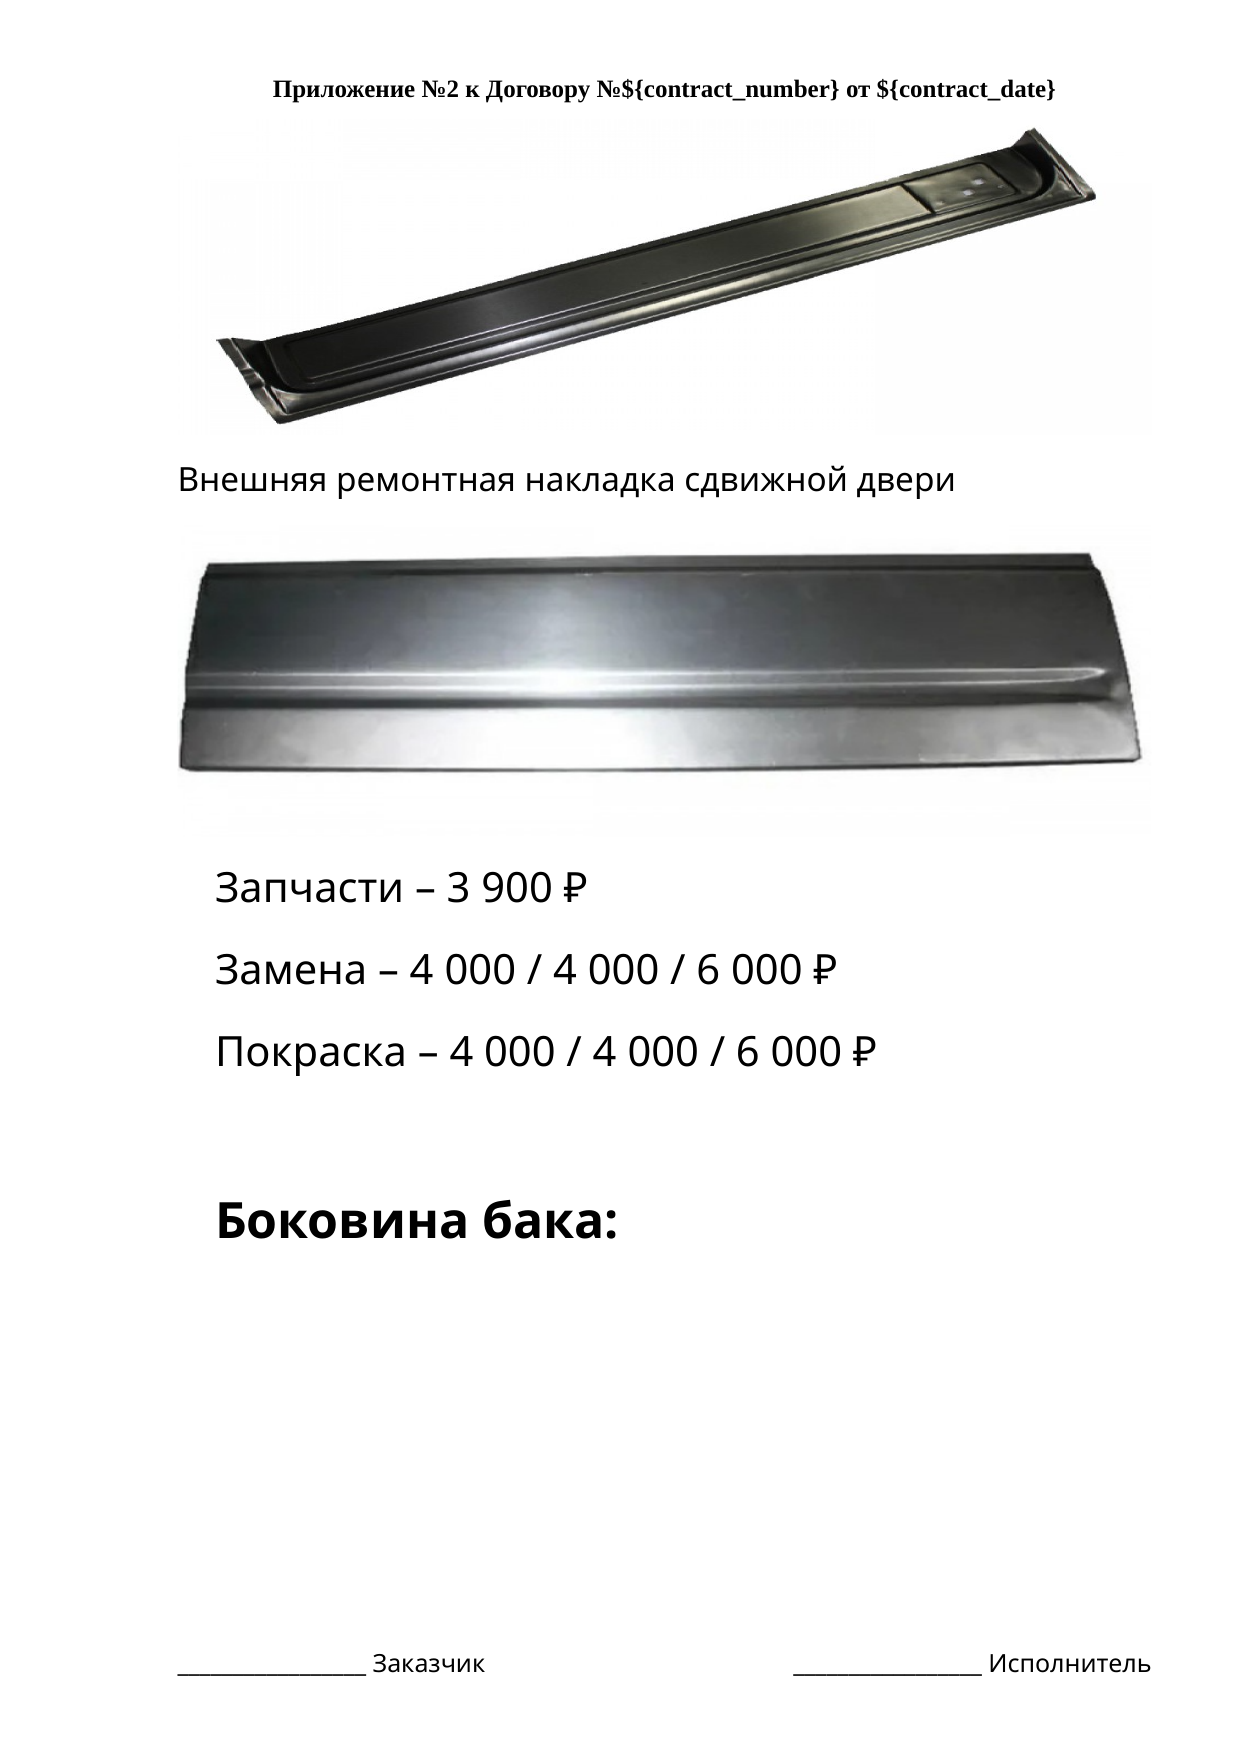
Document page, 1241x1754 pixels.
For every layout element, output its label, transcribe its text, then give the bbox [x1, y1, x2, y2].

picture [177, 119, 1152, 435]
text Боковина бака: [177, 1186, 1152, 1254]
picture [177, 525, 1152, 837]
text Запчасти – 3 900 ₽ [177, 858, 1152, 915]
text Замена – 4 000 / 4 000 / 6 000 ₽ [177, 940, 1152, 997]
text Внешняя ремонтная накладка сдвижной двери [177, 456, 1152, 502]
text Покраска – 4 000 / 4 000 / 6 000 ₽ [177, 1022, 1152, 1078]
